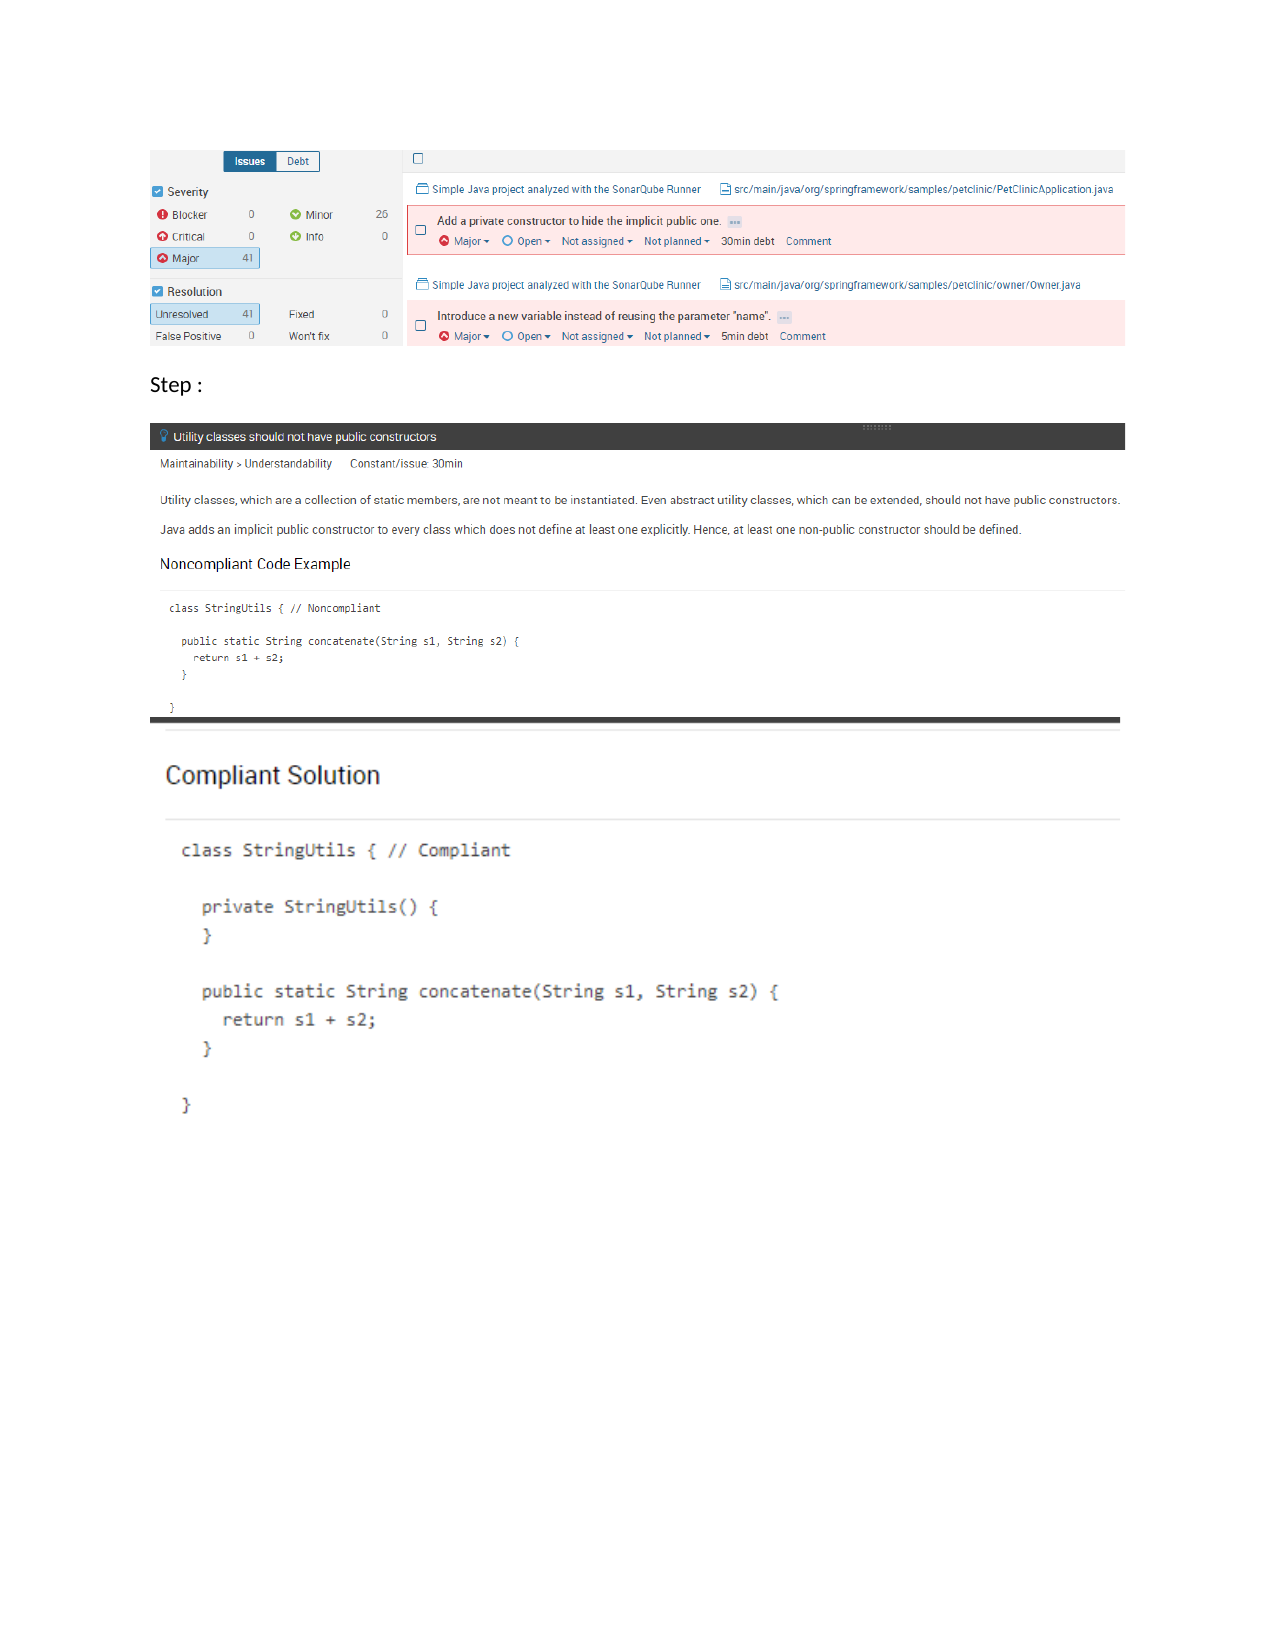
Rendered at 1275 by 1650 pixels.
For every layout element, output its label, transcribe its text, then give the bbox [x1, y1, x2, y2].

picture [150, 717, 1121, 1131]
picture [150, 423, 1125, 714]
text Step : [150, 370, 1125, 398]
picture [150, 150, 1125, 346]
